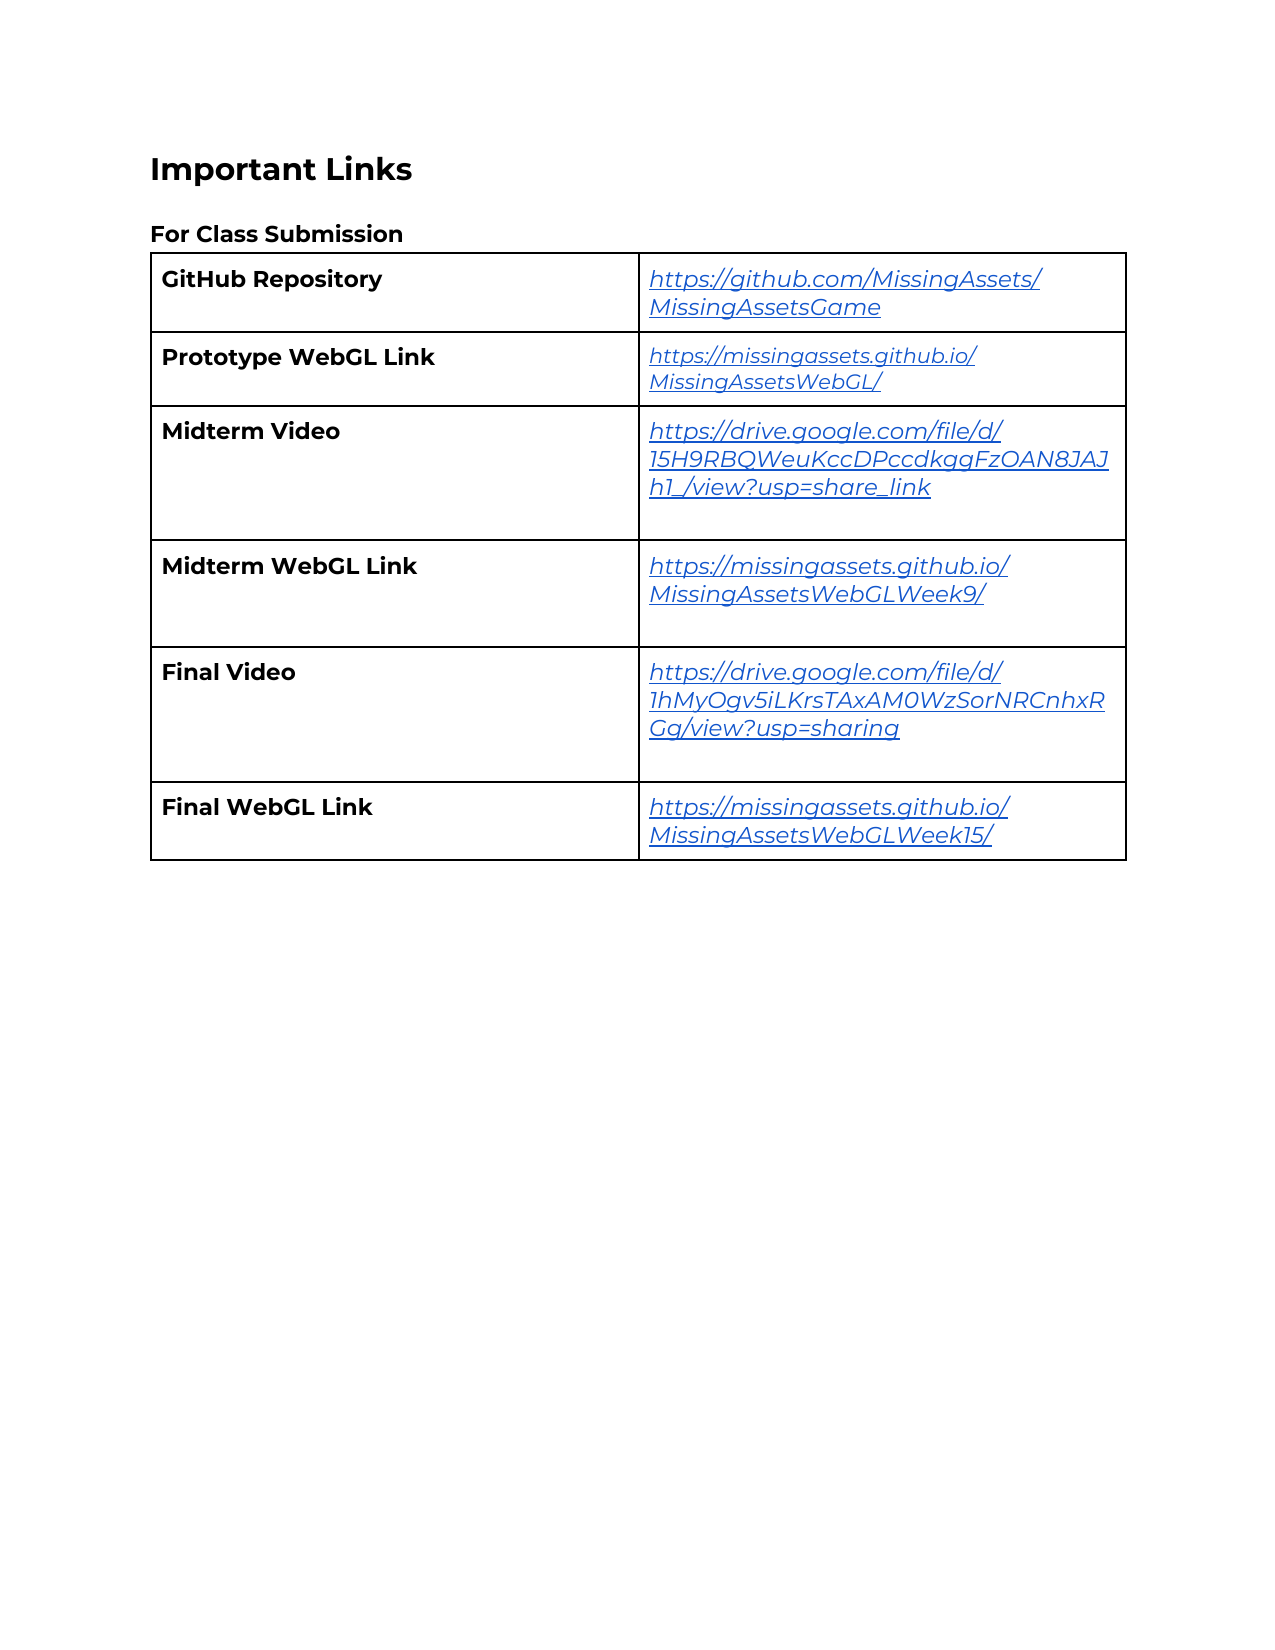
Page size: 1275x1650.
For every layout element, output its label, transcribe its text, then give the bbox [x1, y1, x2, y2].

table_cell https://drive.google.com/file/d/1hMyOgv5iLKrsTAxAM0WzSorNRCnhxRGg/view?usp=sharing [640, 648, 1125, 781]
table_cell Prototype WebGL Link [152, 333, 638, 405]
table_header https://github.com/MissingAssets/MissingAssetsGame [640, 254, 1125, 331]
table_cell https://drive.google.com/file/d/15H9RBQWeuKccDPccdkggFzOAN8JAJh1_/view?usp=share_link [640, 407, 1125, 539]
table_header GitHub Repository [152, 254, 638, 331]
table_cell https://missingassets.github.io/MissingAssetsWebGL/ [640, 333, 1125, 405]
table_cell https://missingassets.github.io/MissingAssetsWebGLWeek9/ [640, 541, 1125, 646]
table_cell Final Video [152, 648, 638, 781]
table_cell Final WebGL Link [152, 783, 638, 859]
subtitle Important Links [150, 150, 1125, 188]
table_cell Midterm WebGL Link [152, 541, 638, 646]
table_cell https://missingassets.github.io/MissingAssetsWebGLWeek15/ [640, 783, 1125, 859]
text For Class Submission [150, 220, 1125, 248]
table_cell Midterm Video [152, 407, 638, 539]
